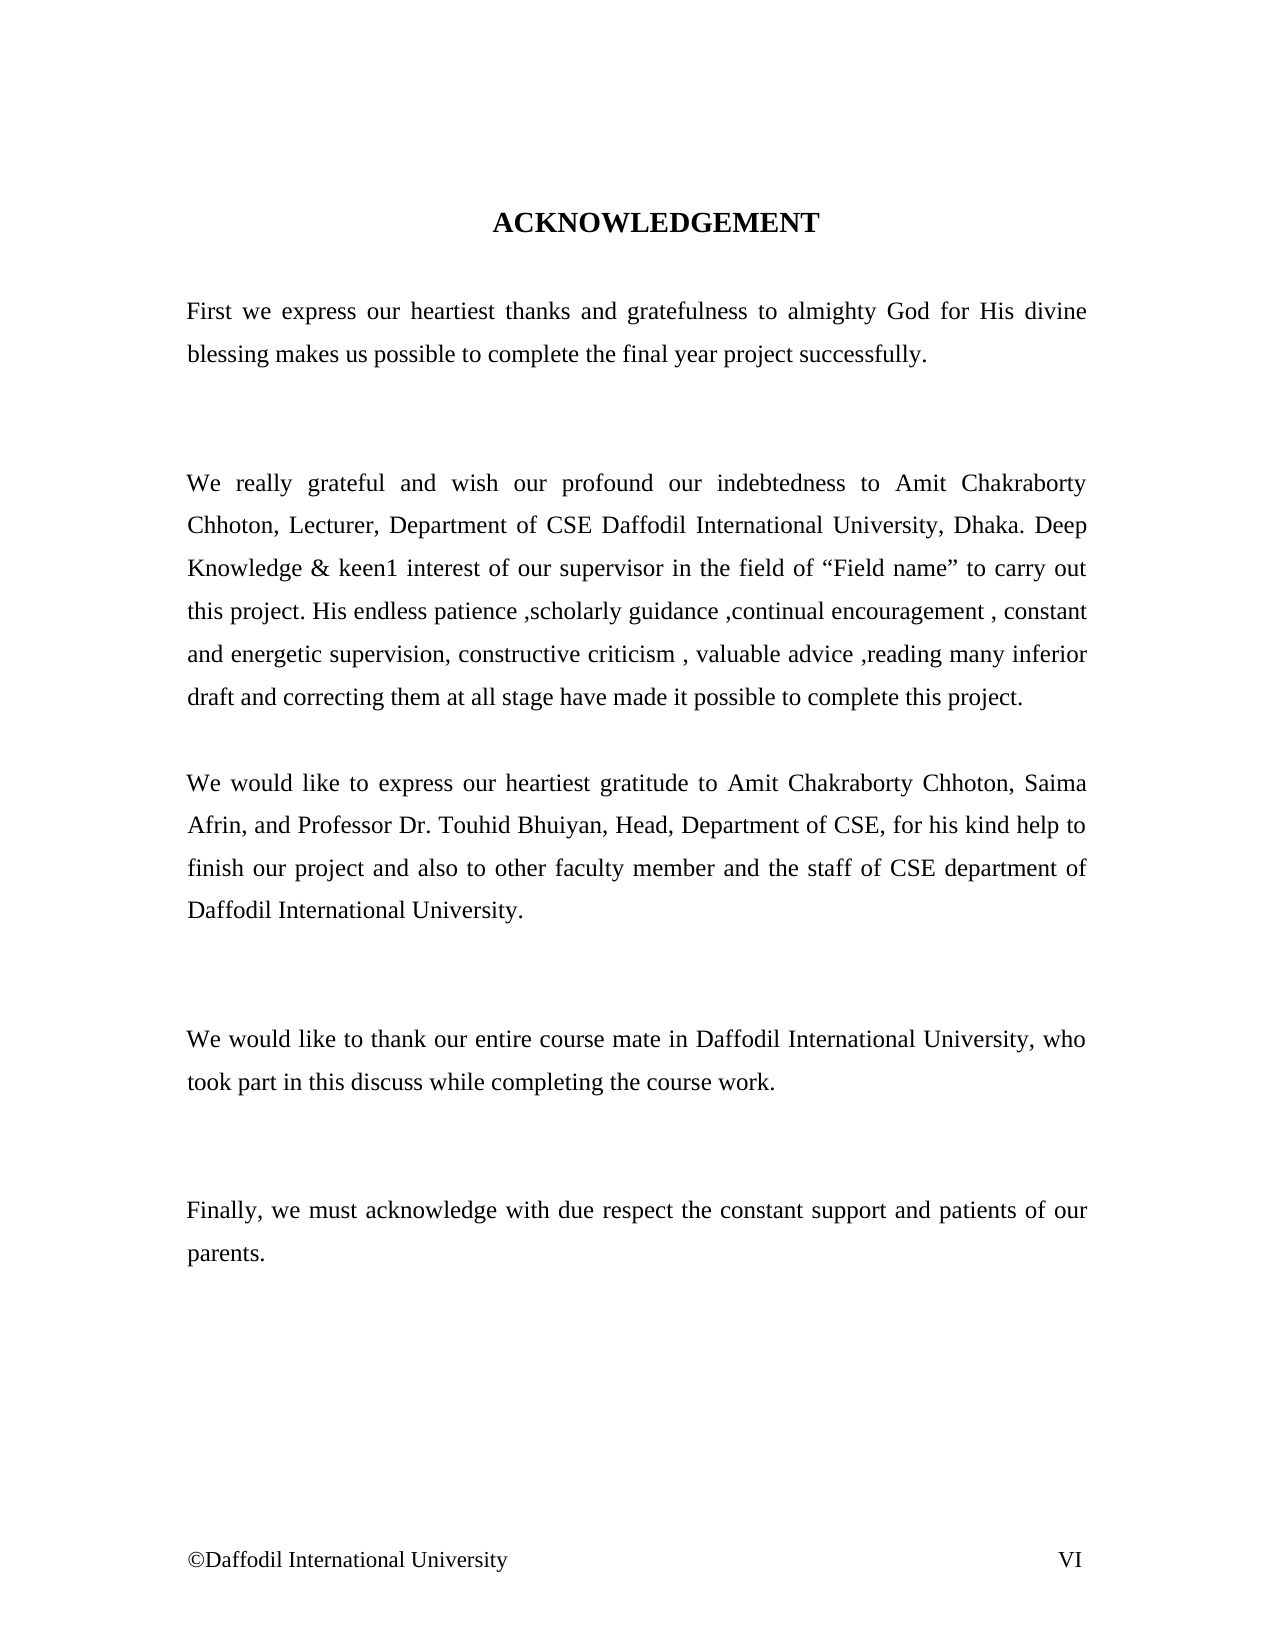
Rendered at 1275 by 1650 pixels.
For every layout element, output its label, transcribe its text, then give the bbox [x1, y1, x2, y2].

text We would like to thank our entire course mate in Daffodil International University, who took part in this discuss while completing the course work. [186, 1024, 1088, 1095]
text We really grateful and wish our profound our indebtedness to Amit Chakraborty Chhoton, Lecturer, Department of CSE Daffodil International University, Dhaka. Deep Knowledge & keen1 interest of our supervisor in the field of “Field name” to carry out this project. His endless patience ,scholarly guidance ,continual encouragement , constant and energetic supervision, constructive criticism , valuable advice ,reading many inferior draft and correcting them at all stage have made it possible to complete this project. [186, 468, 1088, 711]
text We would like to express our heartiest gratitude to Amit Chakraborty Chhoton, Saima Afrin, and Professor Dr. Touhid Bhuiyan, Head, Department of CSE, for his kind help to finish our project and also to other faculty member and the staff of CSE department of Daffodil International University. [186, 768, 1088, 924]
text First we express our heartiest thanks and gratefulness to almighty God for His divine blessing makes us possible to complete the final year project successfully. [186, 296, 1088, 368]
subtitle ACKNOWLEDGEMENT [224, 205, 1088, 238]
text Finally, we must acknowledge with due respect the constant support and patients of our parents. [186, 1195, 1088, 1266]
